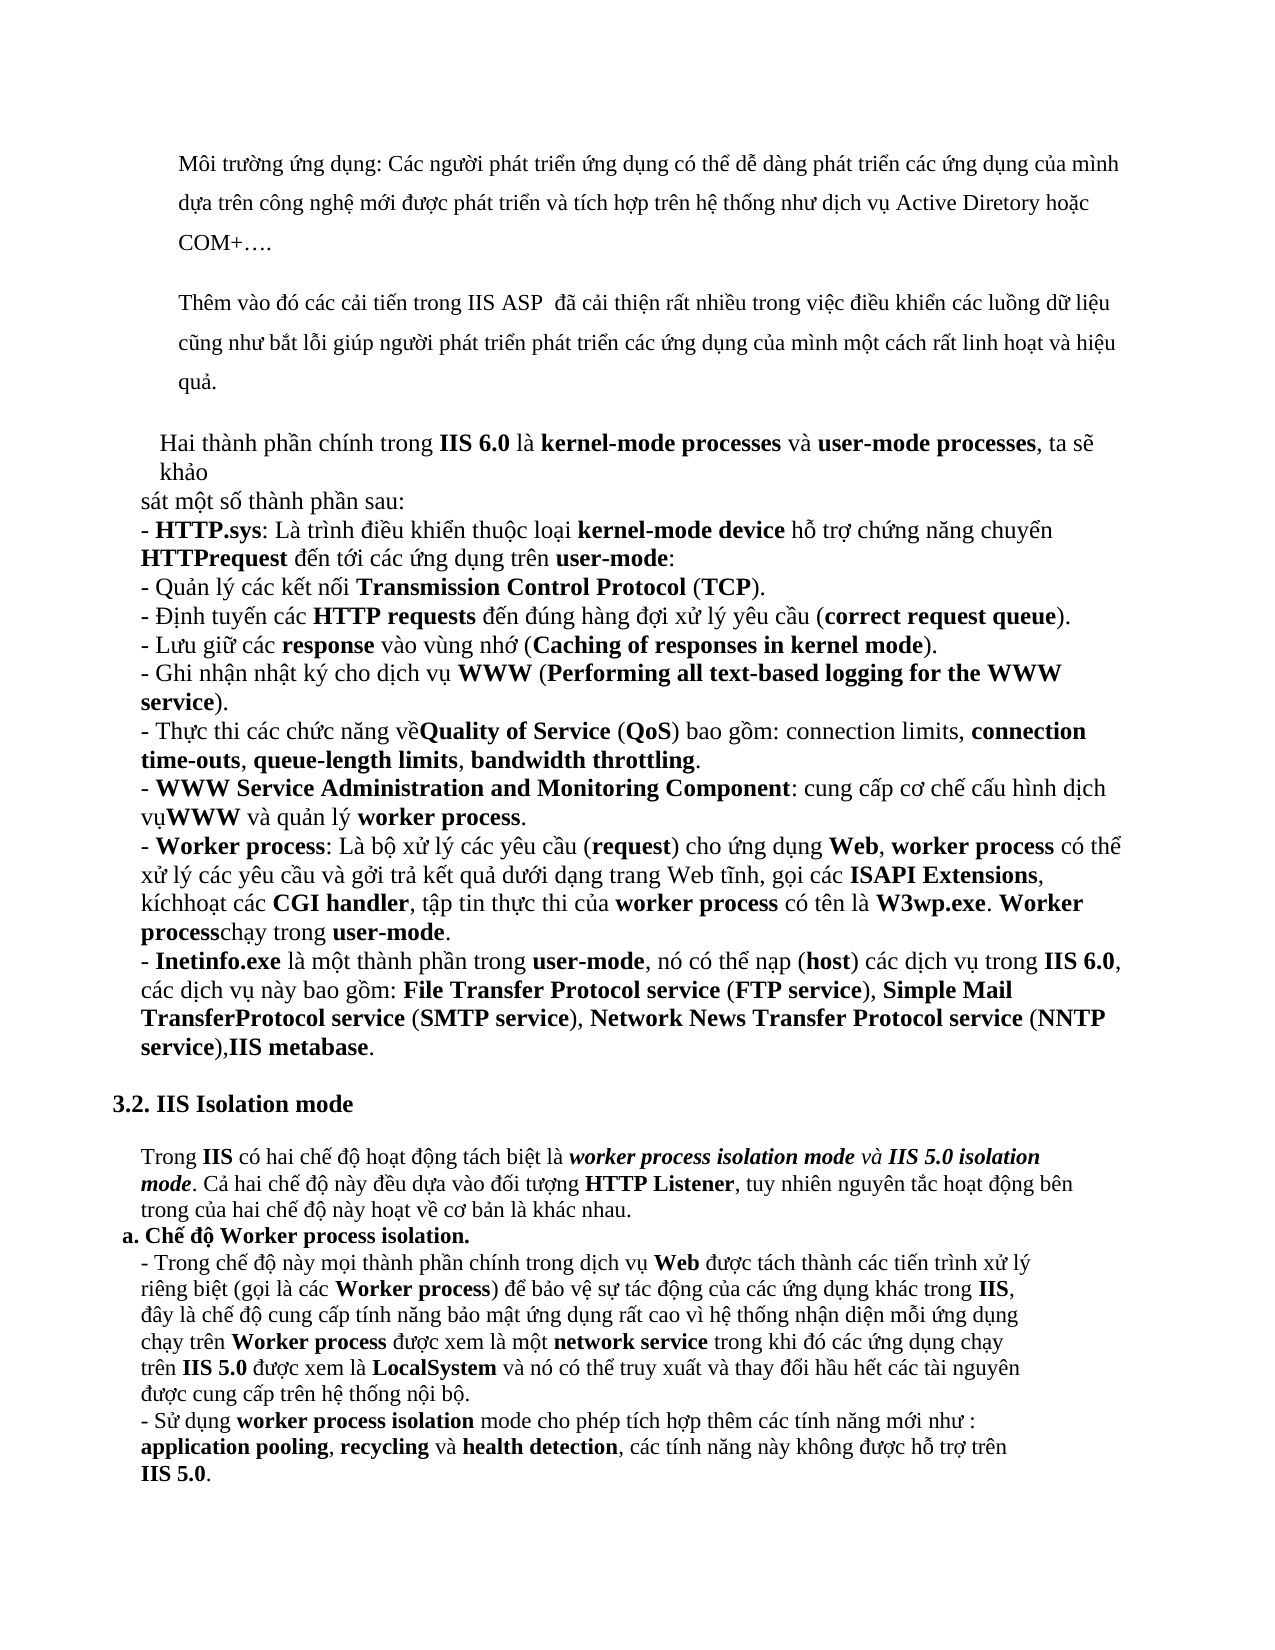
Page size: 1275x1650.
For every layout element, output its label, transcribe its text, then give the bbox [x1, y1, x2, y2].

text a. Chế độ Worker process isolation. [122, 1222, 1125, 1249]
text chạy trên Worker process được xem là một network service trong khi đó các ứng dụng chạy [141, 1328, 1125, 1354]
text Trong IIS có hai chế độ hoạt động tách biệt là worker process isolation mode và IIS 5.0 isolation [141, 1143, 1125, 1170]
text đây là chế độ cung cấp tính năng bảo mật ứng dụng rất cao vì hệ thống nhận diện mỗi ứng dụng [141, 1301, 1125, 1328]
text - HTTP.sys: Là trình điều khiển thuộc loại kernel-mode device hỗ trợ chứng năng chuyển HTTPrequest đến tới các ứng dụng trên user-mode: [141, 515, 1125, 572]
text - Định tuyến các HTTP requests đến đúng hàng đợi xử lý yêu cầu (correct request queue). [141, 601, 1125, 630]
text - Thực thi các chức năng vềQuality of Service (QoS) bao gồm: connection limits, connection [141, 716, 1125, 745]
text - Lưu giữ các response vào vùng nhớ (Caching of responses in kernel mode). [141, 630, 1125, 658]
text - Trong chế độ này mọi thành phần chính trong dịch vụ Web được tách thành các tiến trình xử lý [141, 1249, 1125, 1275]
text - Inetinfo.exe là một thành phần trong user-mode, nó có thể nạp (host) các dịch vụ trong IIS 6.0, các dịch vụ này bao gồm: File Transfer Protocol service (FTP service), Simple Mail TransferProtocol service (SMTP service), Network News Transfer Protocol service (NNTP service),IIS metabase. [141, 946, 1125, 1061]
text riêng biệt (gọi là các Worker process) để bảo vệ sự tác động của các ứng dụng khác trong IIS, [141, 1275, 1125, 1301]
text time-outs, queue-length limits, bandwidth throttling. [141, 745, 1125, 773]
text 3.2. IIS Isolation mode [112, 1089, 1125, 1118]
text được cung cấp trên hệ thống nội bộ. [141, 1381, 1125, 1407]
text trong của hai chế độ này hoạt về cơ bản là khác nhau. [141, 1196, 1125, 1222]
text - WWW Service Administration and Monitoring Component: cung cấp cơ chế cấu hình dịch vụWWW và quản lý worker process. [141, 773, 1125, 831]
text sát một số thành phần sau: [141, 486, 1125, 515]
text application pooling, recycling và health detection, các tính năng này không được hỗ trợ trên [141, 1433, 1125, 1459]
text Hai thành phần chính trong IIS 6.0 là kernel-mode processes và user-mode processes, ta sẽ khảo [159, 428, 1125, 486]
text Môi trường ứng dụng: Các người phát triển ứng dụng có thể dễ dàng phát triển các ứng dụng của mình dựa trên công nghệ mới được phát triển và tích hợp trên hệ thống như dịch vụ Active Diretory hoặc COM+…. [178, 150, 1125, 255]
text IIS 5.0. [141, 1459, 1125, 1486]
text - Quản lý các kết nối Transmission Control Protocol (TCP). [141, 572, 1125, 601]
text Thêm vào đó các cải tiến trong IIS ASP đã cải thiện rất nhiều trong việc điều khiển các luồng dữ liệu cũng như bắt lỗi giúp người phát triển phát triển các ứng dụng của mình một cách rất linh hoạt và hiệu quả. [178, 289, 1125, 394]
text - Sử dụng worker process isolation mode cho phép tích hợp thêm các tính năng mới như : [141, 1407, 1125, 1433]
text - Ghi nhận nhật ký cho dịch vụ WWW (Performing all text-based logging for the WWW service). [141, 658, 1125, 716]
text - Worker process: Là bộ xử lý các yêu cầu (request) cho ứng dụng Web, worker process có thể xử lý các yêu cầu và gởi trả kết quả dưới dạng trang Web tĩnh, gọi các ISAPI Extensions, kíchhoạt các CGI handler, tập tin thực thi của worker process có tên là W3wp.exe. Worker processchạy trong user-mode. [141, 831, 1125, 946]
text trên IIS 5.0 được xem là LocalSystem và nó có thể truy xuất và thay đổi hầu hết các tài nguyên [141, 1354, 1125, 1381]
text mode. Cả hai chế độ này đều dựa vào đối tượng HTTP Listener, tuy nhiên nguyên tắc hoạt động bên [141, 1170, 1125, 1196]
